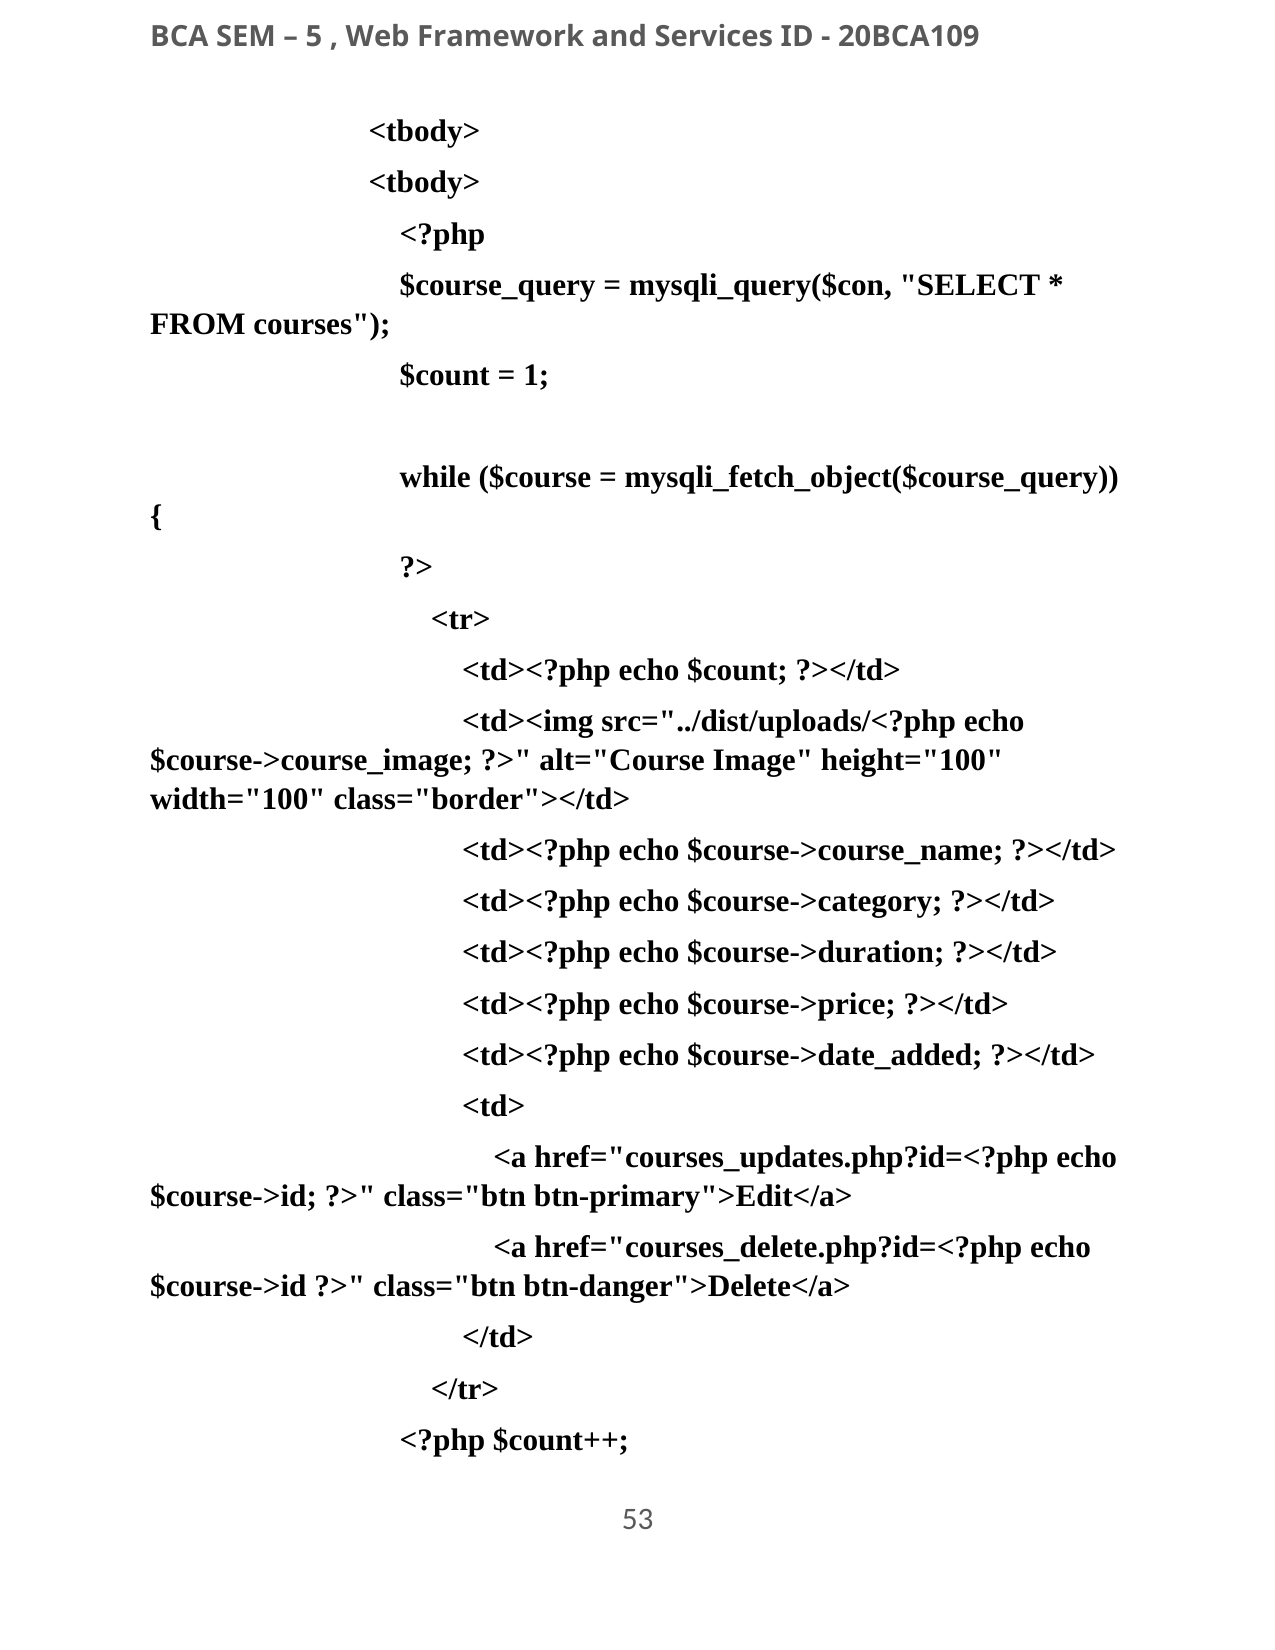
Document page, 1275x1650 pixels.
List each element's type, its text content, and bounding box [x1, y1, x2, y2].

text <td><?php echo $course->category; ?></td> [150, 882, 1125, 918]
text </tr> [150, 1370, 1125, 1406]
text ?> [150, 549, 1125, 585]
text $course_query = mysqli_query($con, "SELECT * FROM courses"); [150, 266, 1125, 341]
text <td> [150, 1087, 1125, 1123]
text <a href="courses_delete.php?id=<?php echo $course->id ?>" class="btn btn-danger">Delete</a> [150, 1229, 1125, 1303]
text <td><img src="../dist/uploads/<?php echo $course->course_image; ?>" alt="Course Image" height="100" width="100" class="border"></td> [150, 702, 1125, 816]
text <td><?php echo $course->course_name; ?></td> [150, 831, 1125, 867]
text <?php $count++; [150, 1421, 1125, 1457]
text <td><?php echo $course->duration; ?></td> [150, 934, 1125, 970]
text <td><?php echo $course->date_added; ?></td> [150, 1036, 1125, 1072]
text <tbody> [150, 112, 1125, 148]
text <a href="courses_updates.php?id=<?php echo $course->id; ?>" class="btn btn-primary">Edit</a> [150, 1139, 1125, 1213]
text <td><?php echo $count; ?></td> [150, 651, 1125, 687]
text <td><?php echo $course->price; ?></td> [150, 985, 1125, 1021]
text </td> [150, 1319, 1125, 1355]
text <tr> [150, 600, 1125, 636]
text <tbody> [150, 164, 1125, 200]
text $count = 1; [150, 356, 1125, 392]
text <?php [150, 215, 1125, 251]
text while ($course = mysqli_fetch_object($course_query)) { [150, 459, 1125, 533]
